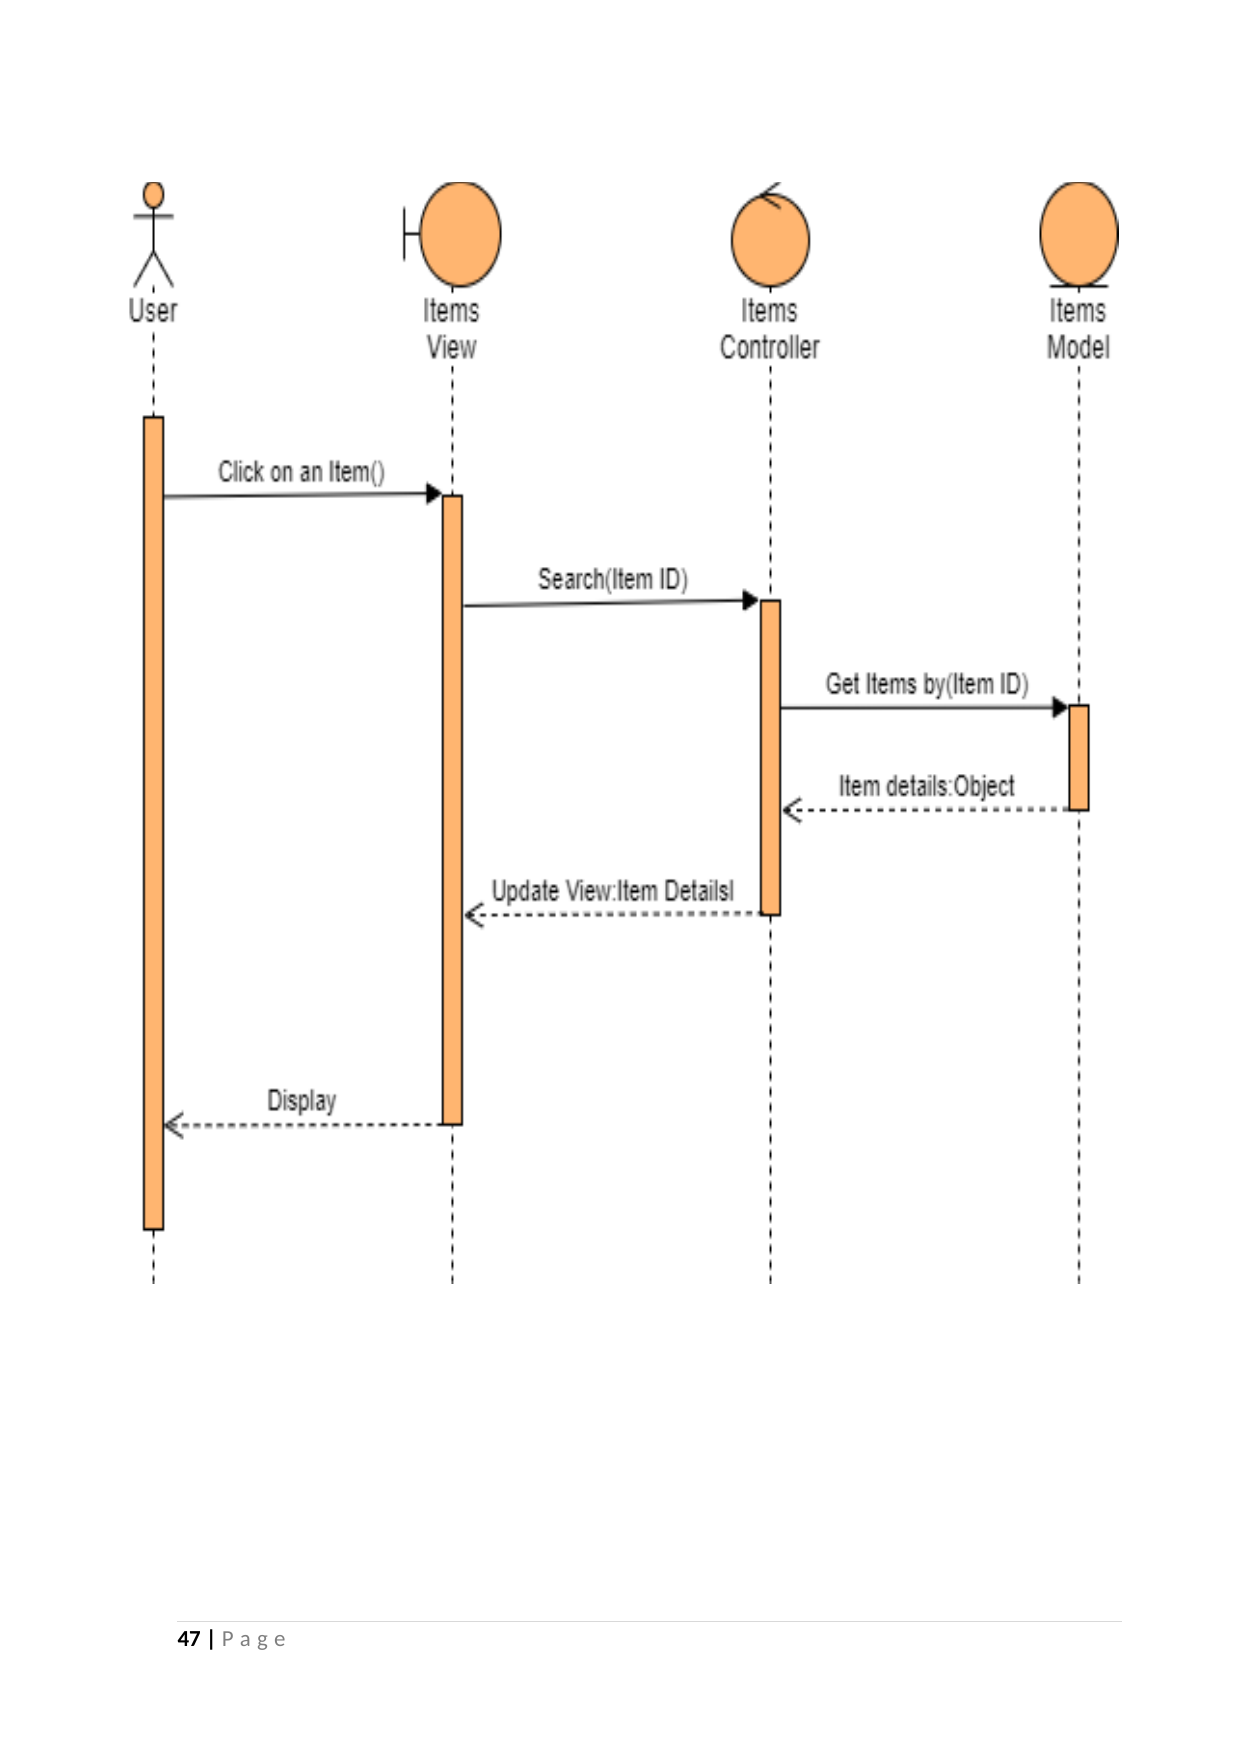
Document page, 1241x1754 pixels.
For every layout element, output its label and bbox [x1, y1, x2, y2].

picture [128, 182, 1119, 1284]
